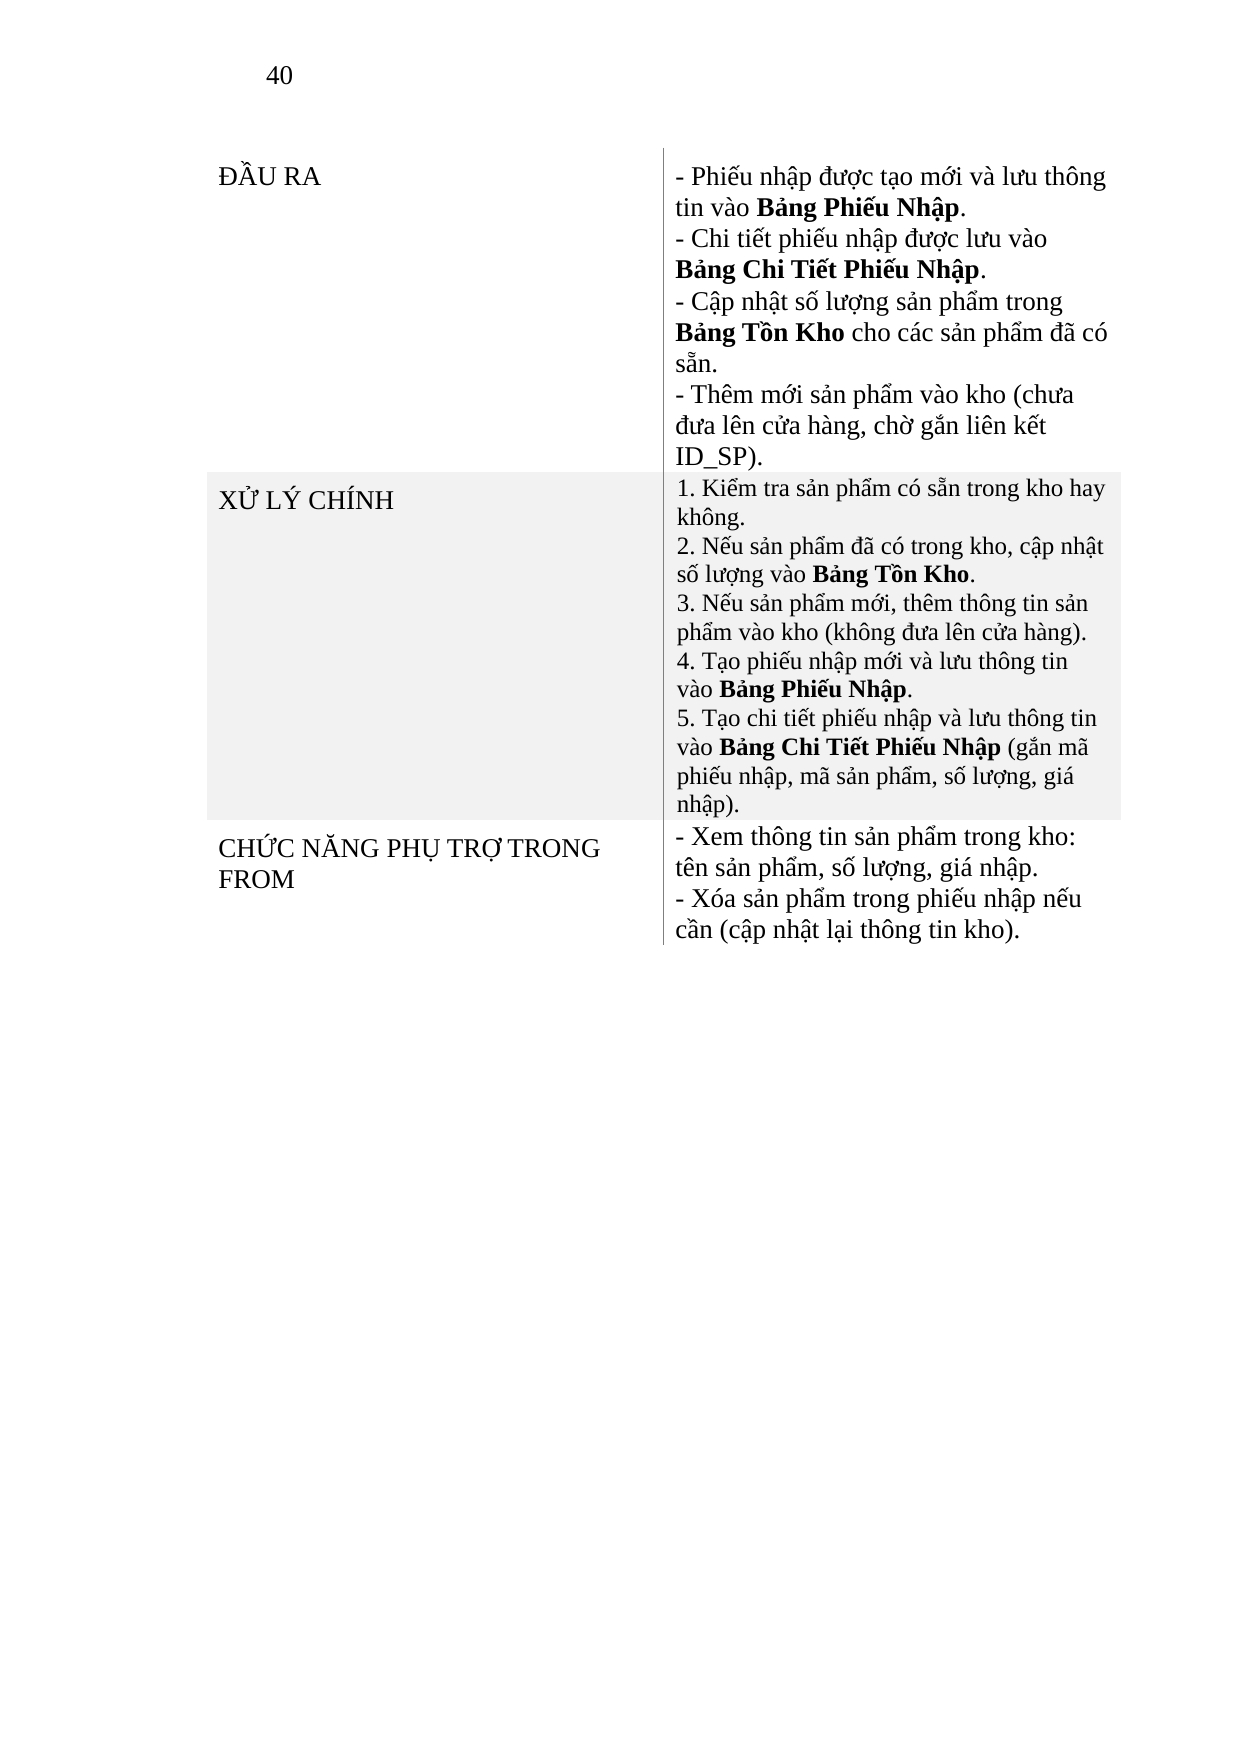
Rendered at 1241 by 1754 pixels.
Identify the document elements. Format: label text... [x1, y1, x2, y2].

table_cell Xử lý chính [207, 472, 663, 820]
table_cell - Phiếu nhập được tạo mới và lưu thông tin vào Bảng Phiếu Nhập. - Chi tiết phiếu nhập được lưu vào Bảng Chi Tiết Phiếu Nhập. - Cập nhật số lượng sản phẩm trong Bảng Tồn Kho cho các sản phẩm đã có sẵn. - Thêm mới sản phẩm vào kho (chưa đưa lên cửa hàng, chờ gắn liên kết ID_SP). [664, 148, 1121, 472]
table_cell - Xem thông tin sản phẩm trong kho: tên sản phẩm, số lượng, giá nhập. - Xóa sản phẩm trong phiếu nhập nếu cần (cập nhật lại thông tin kho). [664, 820, 1121, 944]
table_cell [664, 472, 1121, 820]
table_cell Đầu ra [207, 148, 663, 472]
table_cell Chức năng phụ trợ trong From [207, 820, 663, 944]
